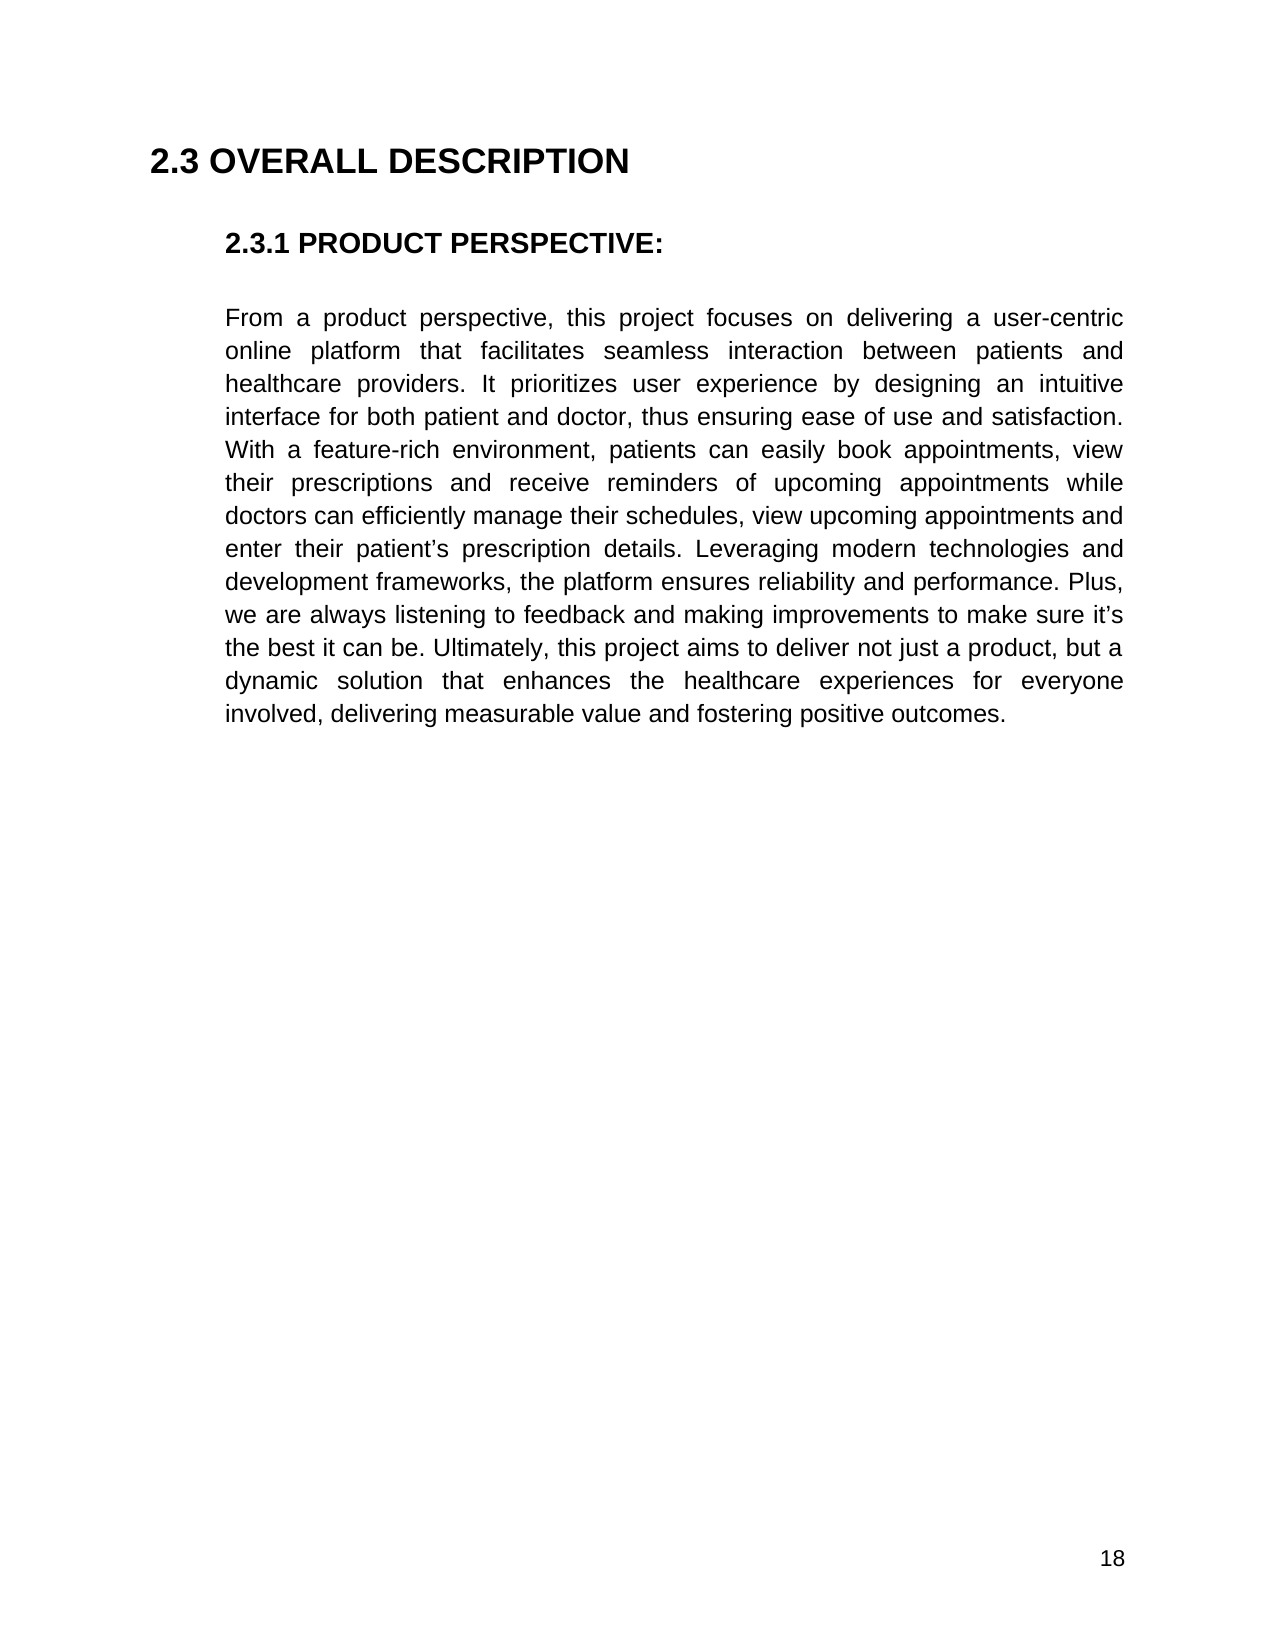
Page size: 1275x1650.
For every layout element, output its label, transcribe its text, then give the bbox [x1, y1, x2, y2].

text 2.3 OVERALL DESCRIPTION [150, 141, 1125, 181]
text 2.3.1 PRODUCT PERSPECTIVE: [225, 226, 1125, 259]
text From a product perspective, this project focuses on delivering a user-centric online platform that facilitates seamless interaction between patients and healthcare providers. It prioritizes user experience by designing an intuitive interface for both patient and doctor, thus ensuring ease of use and satisfaction. With a feature-rich environment, patients can easily book appointments, view their prescriptions and receive reminders of upcoming appointments while doctors can efficiently manage their schedules, view upcoming appointments and enter their patient’s prescription details. Leveraging modern technologies and development frameworks, the platform ensures reliability and performance. Plus, we are always listening to feedback and making improvements to make sure it’s the best it can be. Ultimately, this project aims to deliver not just a product, but a dynamic solution that enhances the healthcare experiences for everyone involved, delivering measurable value and fostering positive outcomes. [225, 303, 1125, 728]
